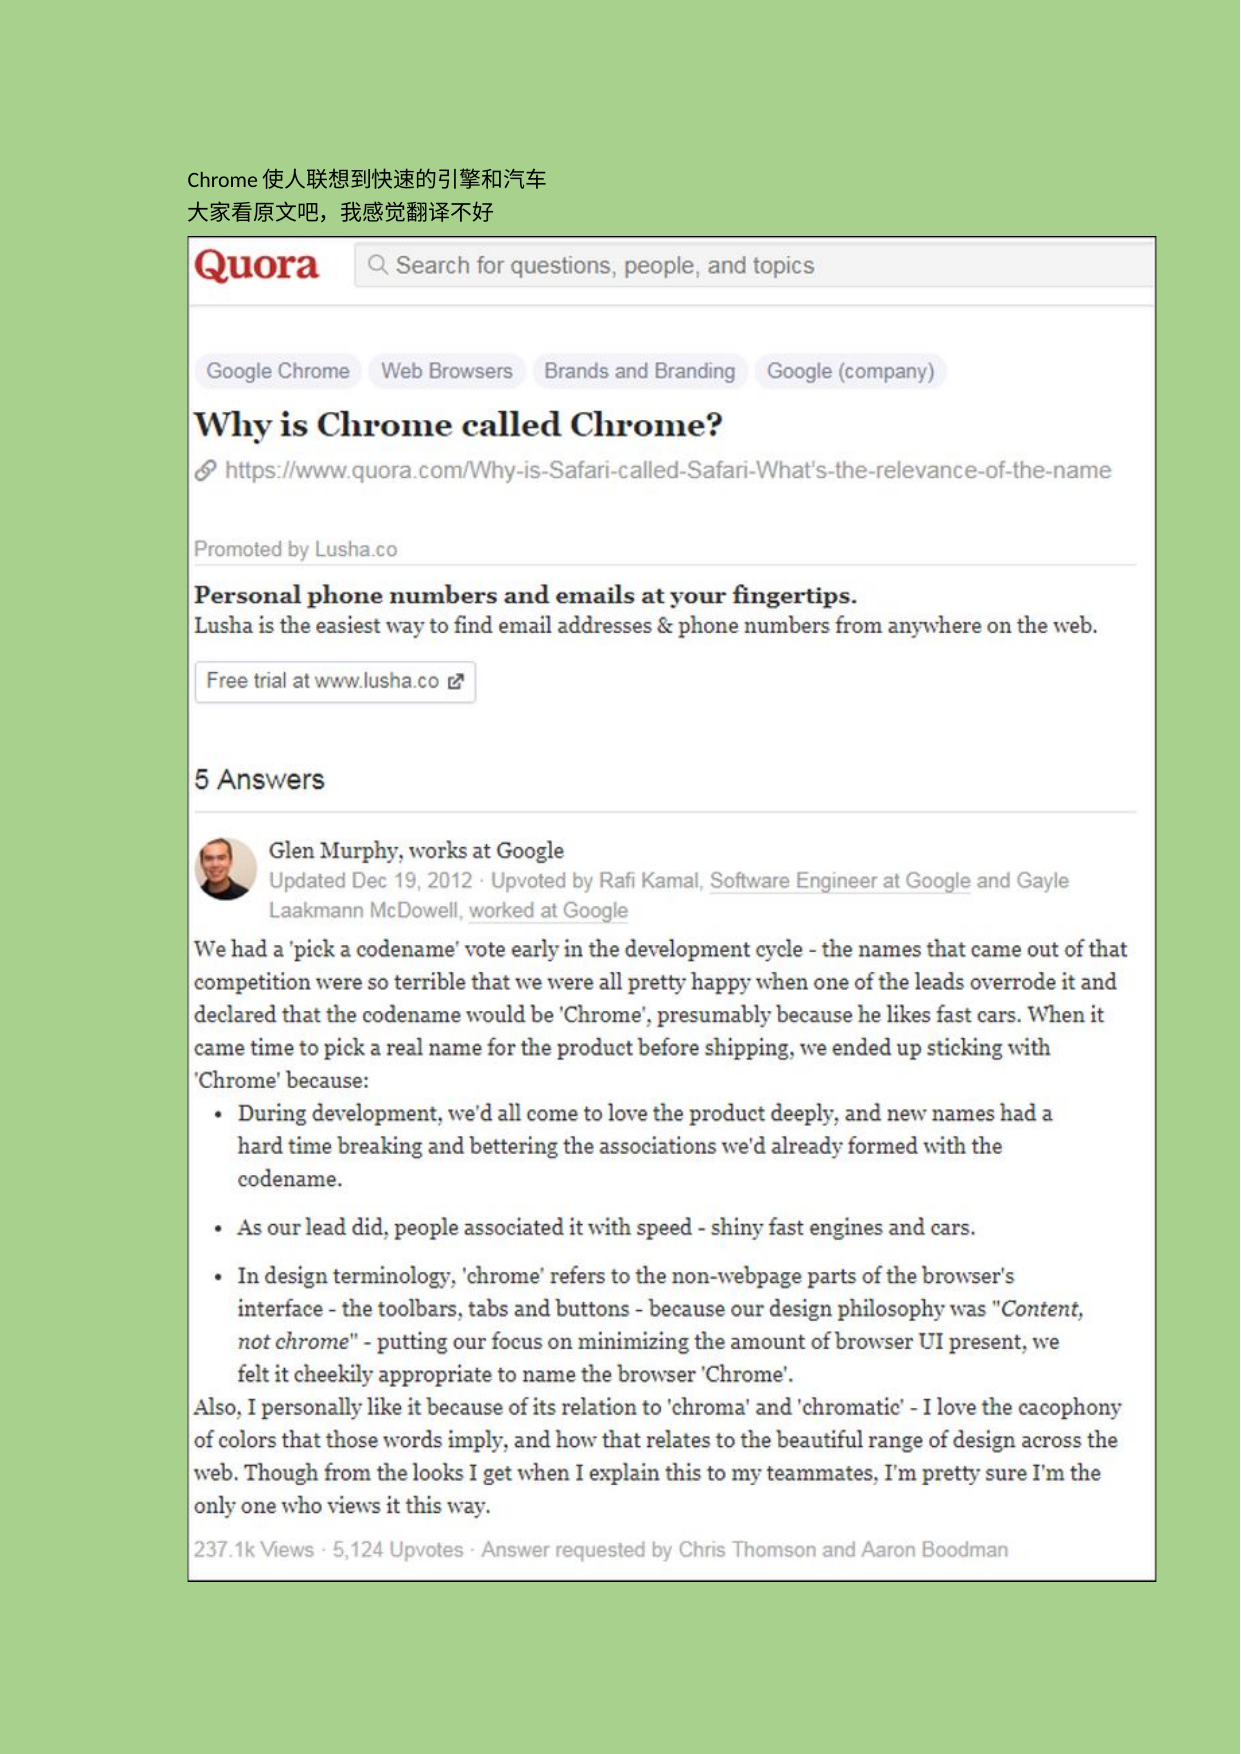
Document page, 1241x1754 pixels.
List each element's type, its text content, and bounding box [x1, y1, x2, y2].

picture [187, 236, 1157, 1582]
text Chrome使人联想到快速的引擎和汽车 [187, 162, 1053, 194]
text 大家看原文吧，我感觉翻译不好 [187, 194, 1053, 227]
